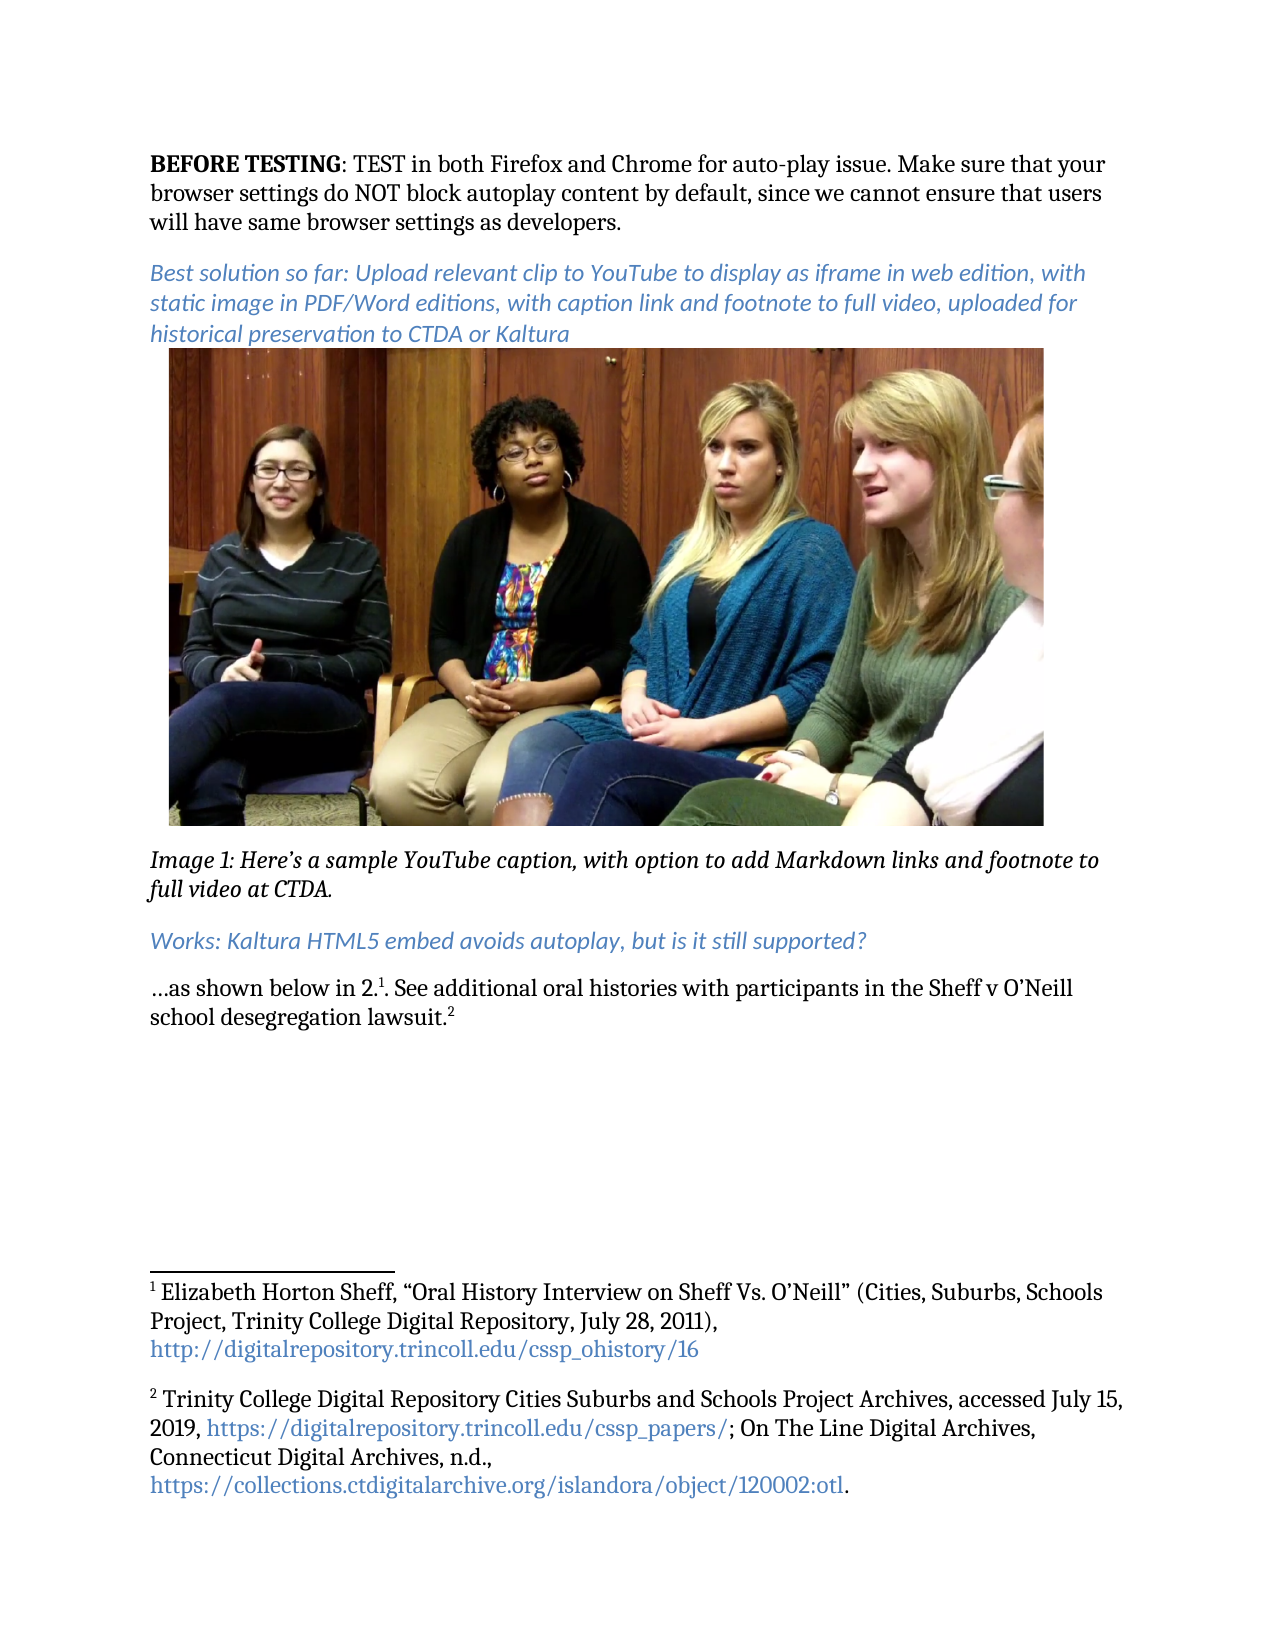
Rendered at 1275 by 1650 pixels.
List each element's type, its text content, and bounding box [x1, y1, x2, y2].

picture [168, 348, 1044, 826]
subtitle Best solution so far: Upload relevant clip to YouTube to display as iframe in web edition, with static image in PDF/Word editions, with caption link and footnote to full video, uploaded for historical preservation to CTDA or Kaltura [150, 257, 1125, 349]
subtitle Works: Kaltura HTML5 embed avoids autoplay, but is it still supported? [150, 925, 1125, 955]
text BEFORE TESTING: TEST in both Firefox and Chrome for auto-play issue. Make sure that your browser settings do NOT block autoplay content by default, since we cannot ensure that users will have same browser settings as developers. [150, 150, 1125, 236]
text Image 1: Here’s a sample YouTube caption, with option to add Markdown links and footnote to full video at CTDA. [150, 846, 1125, 904]
text …as shown below in 2.. See additional oral histories with participants in the Sheff v O’Neill school desegregation lawsuit. [150, 974, 1125, 1032]
